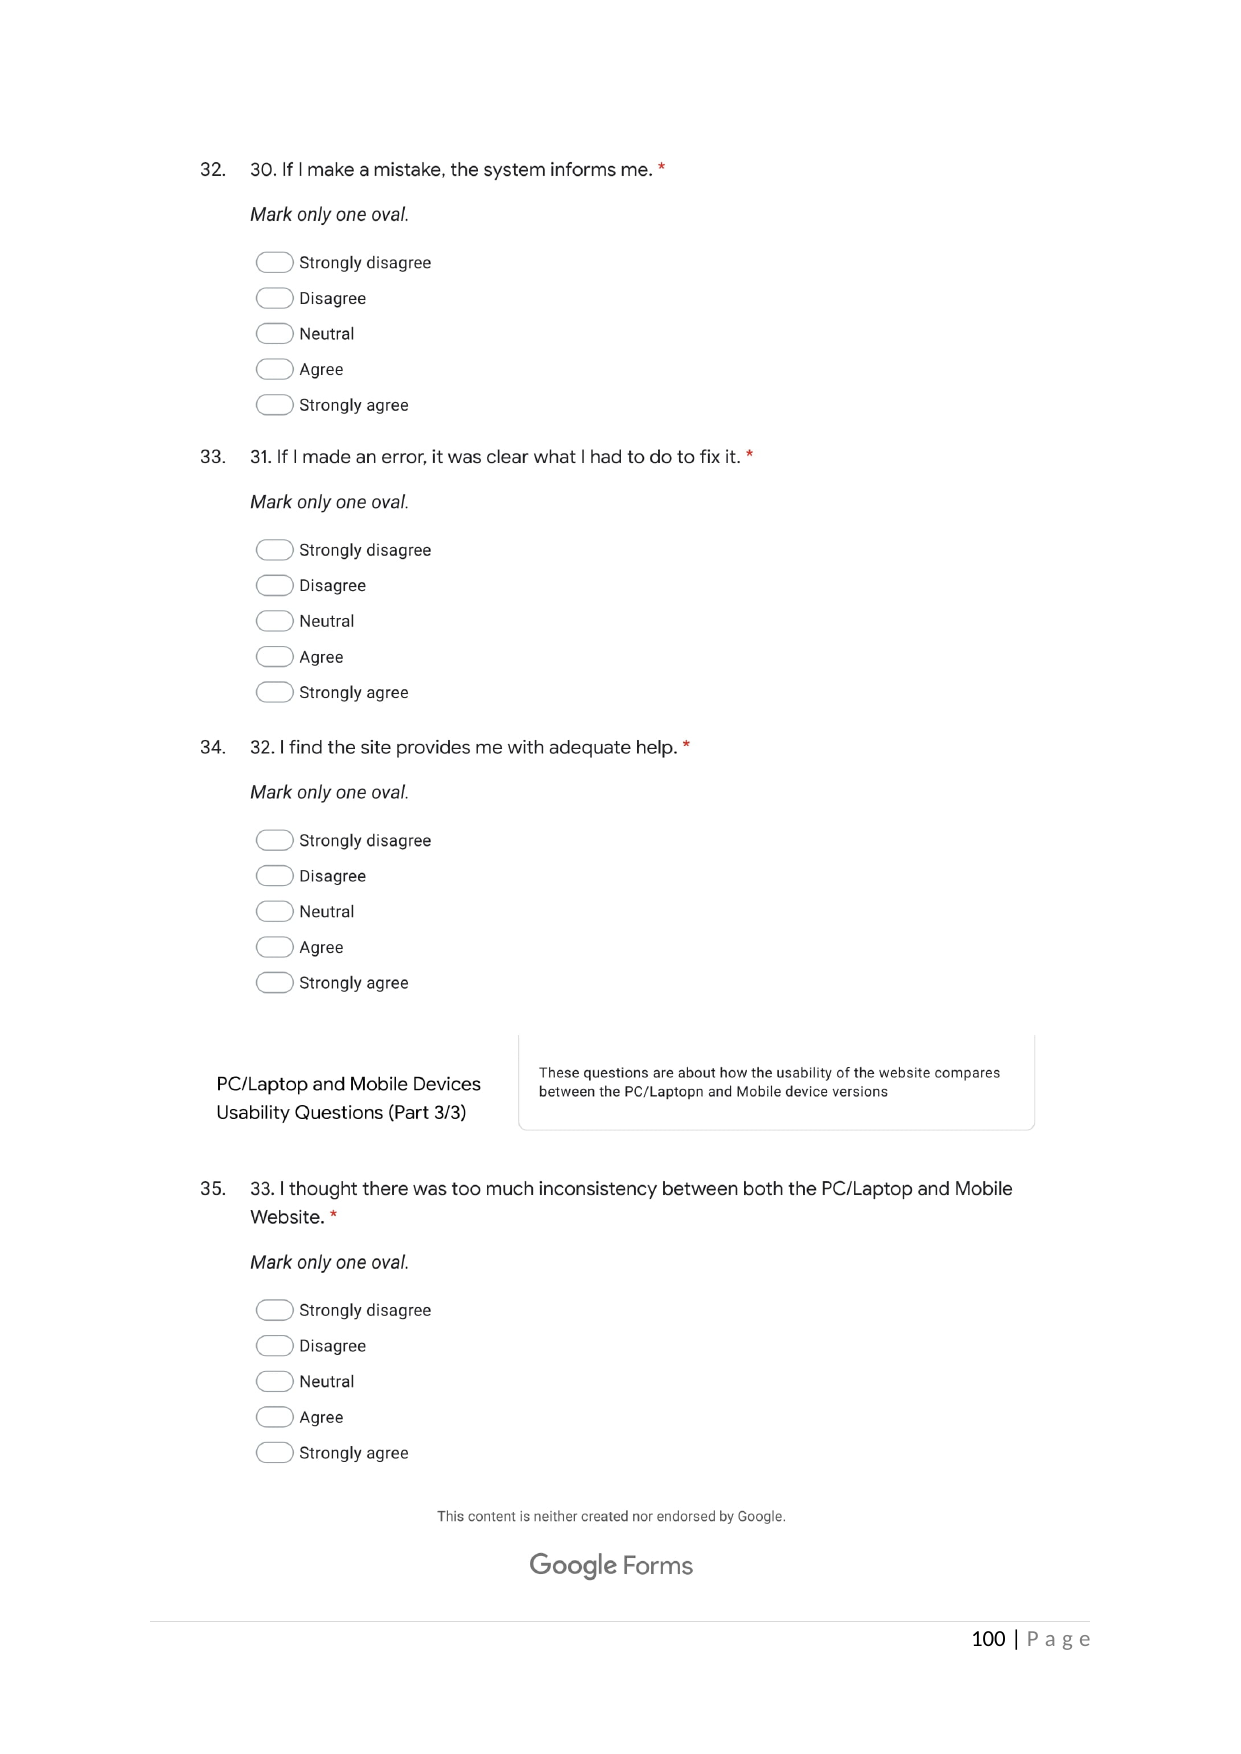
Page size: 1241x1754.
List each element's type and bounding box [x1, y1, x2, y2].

picture [150, 725, 1091, 1472]
picture [150, 150, 1091, 435]
picture [150, 1490, 1091, 1592]
picture [150, 436, 1091, 707]
